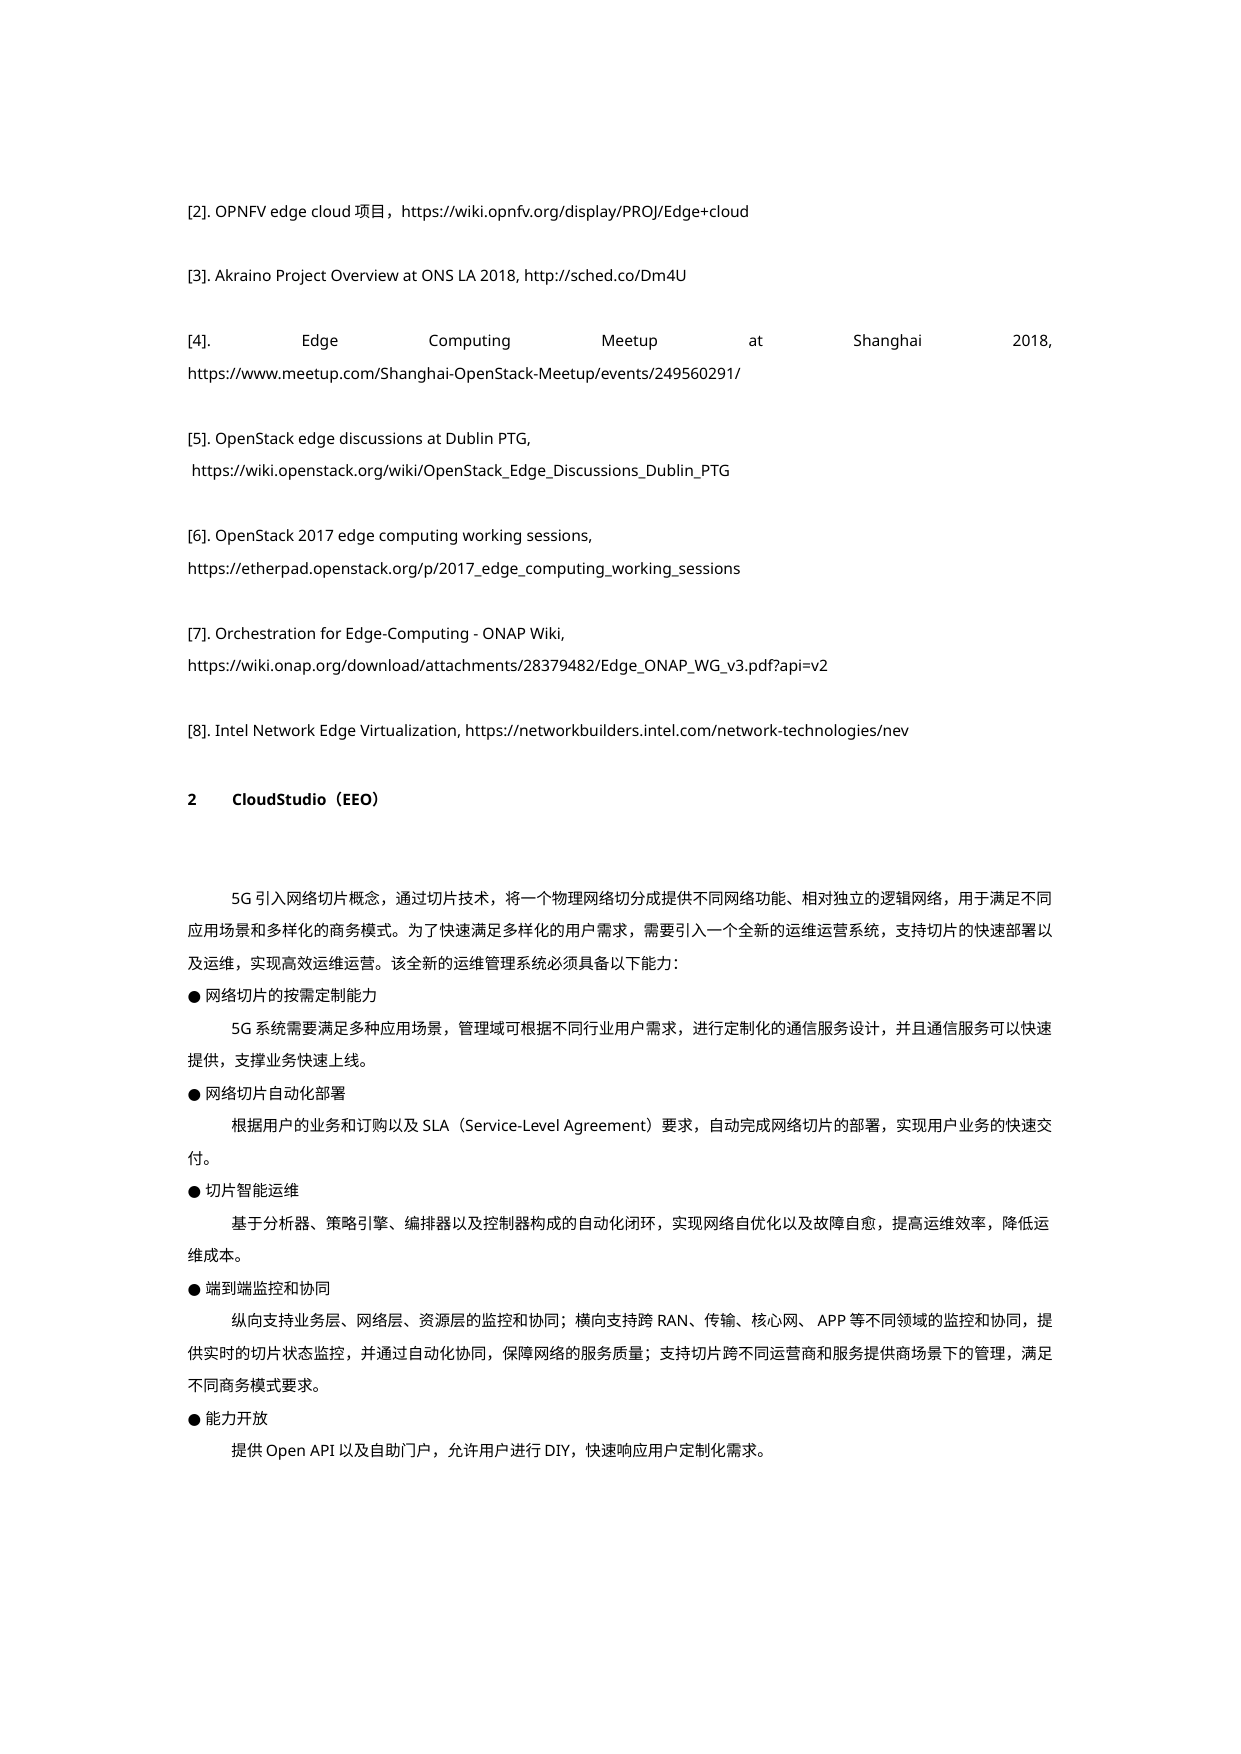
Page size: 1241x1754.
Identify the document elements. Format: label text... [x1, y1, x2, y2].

text ● 切片智能运维 [187, 1174, 1053, 1206]
text [6]. OpenStack 2017 edge computing working sessions, [187, 519, 1053, 552]
text 基于分析器、策略引擎、编排器以及控制器构成的自动化闭环，实现网络自优化以及故障自愈，提高运维效率，降低运维成本。 [187, 1206, 1053, 1271]
text ● 端到端监控和协同 [187, 1271, 1053, 1304]
text [8]. Intel Network Edge Virtualization, https://networkbuilders.intel.com/network-technologies/nev [187, 714, 1053, 747]
text [3]. Akraino Project Overview at ONS LA 2018, http://sched.co/Dm4U [187, 259, 1053, 292]
text https://wiki.openstack.org/wiki/OpenStack_Edge_Discussions_Dublin_PTG [187, 454, 1053, 487]
text https://etherpad.openstack.org/p/2017_edge_computing_working_sessions [187, 552, 1053, 584]
text ● 网络切片自动化部署 [187, 1076, 1053, 1109]
text [5]. OpenStack edge discussions at Dublin PTG, [187, 422, 1053, 454]
text [2]. OPNFV edge cloud项目，https://wiki.opnfv.org/display/PROJ/Edge+cloud [187, 194, 1053, 227]
text 根据用户的业务和订购以及 SLA（Service-Level Agreement）要求，自动完成网络切片的部署，实现用户业务的快速交付。 [187, 1109, 1053, 1174]
subtitle CloudStudio（EEO） [187, 782, 1053, 815]
text 提供Open API以及自助门户，允许用户进行DIY，快速响应用户定制化需求。 [187, 1434, 1053, 1466]
text 5G系统需要满足多种应用场景，管理域可根据不同行业用户需求，进行定制化的通信服务设计，并且通信服务可以快速提供，支撑业务快速上线。 [187, 1011, 1053, 1076]
text ● 能力开放 [187, 1401, 1053, 1434]
text https://wiki.onap.org/download/attachments/28379482/Edge_ONAP_WG_v3.pdf?api=v2 [187, 649, 1053, 682]
text [4]. Edge Computing Meetup at Shanghai 2018, https://www.meetup.com/Shanghai-OpenStack-Meetup/events/249560291/ [187, 324, 1053, 389]
text 纵向支持业务层、网络层、资源层的监控和协同；横向支持跨RAN、传输、核心网、 APP等不同领域的监控和协同，提供实时的切片状态监控，并通过自动化协同，保障网络的服务质量；支持切片跨不同运营商和服务提供商场景下的管理，满足不同商务模式要求。 [187, 1304, 1053, 1401]
text ● 网络切片的按需定制能力 [187, 979, 1053, 1011]
text 5G引入网络切片概念，通过切片技术，将一个物理网络切分成提供不同网络功能、相对独立的逻辑网络，用于满足不同应用场景和多样化的商务模式。为了快速满足多样化的用户需求，需要引入一个全新的运维运营系统，支持切片的快速部署以及运维，实现高效运维运营。该全新的运维管理系统必须具备以下能力： [187, 881, 1053, 979]
text [7]. Orchestration for Edge-Computing - ONAP Wiki, [187, 617, 1053, 649]
